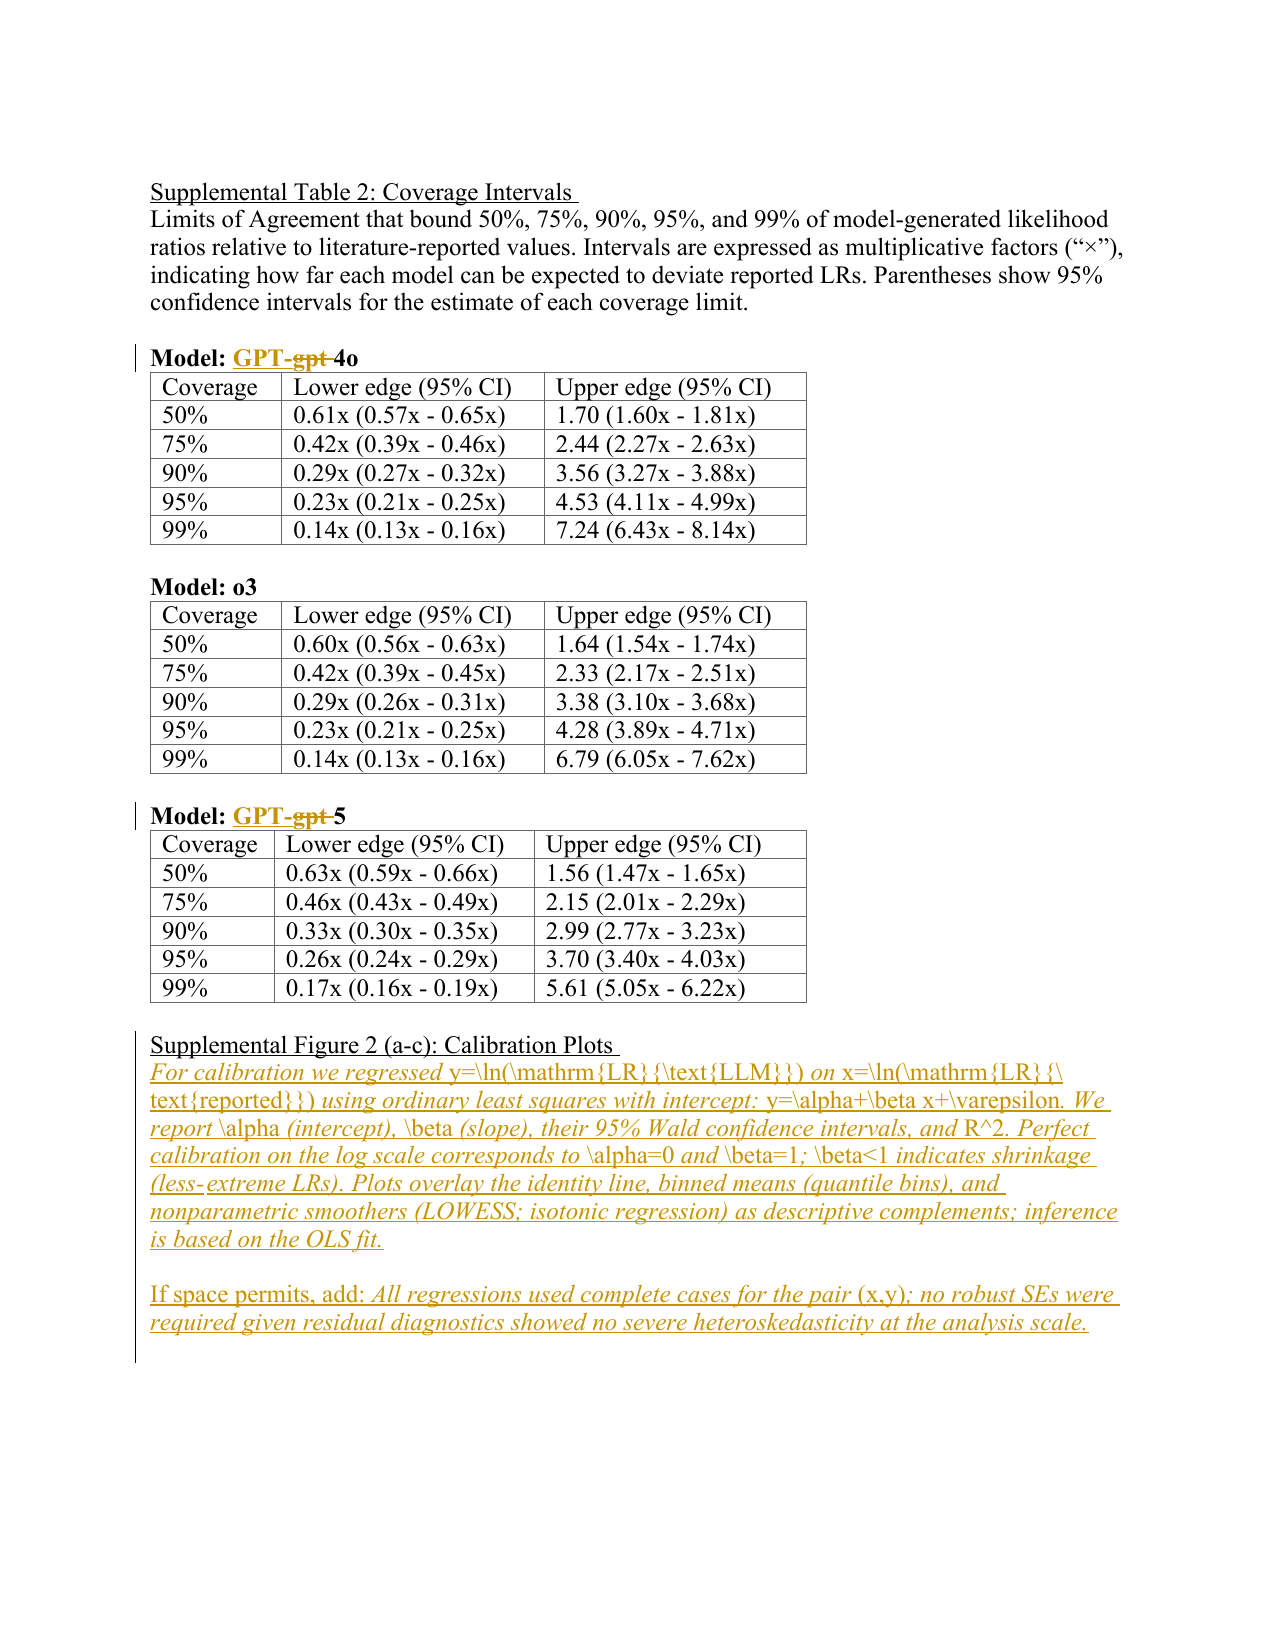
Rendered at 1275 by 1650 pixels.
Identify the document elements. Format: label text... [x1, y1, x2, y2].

text Limits of Agreement that bound 50%, 75%, 90%, 95%, and 99% of model-generated likelihood ratios relative to literature-reported values. Intervals are expressed as multiplicative factors (“×”), indicating how far each model can be expected to deviate reported LRs. Parentheses show 95% confidence intervals for the estimate of each coverage limit. [150, 205, 1125, 316]
table_cell 90% [151, 459, 281, 487]
table_cell 0.17x (0.16x - 0.19x) [275, 974, 534, 1002]
table_cell 1.64 (1.54x - 1.74x) [545, 630, 806, 658]
table_cell 99% [151, 516, 281, 544]
table_cell 95% [151, 488, 281, 515]
table_header Coverage [151, 831, 274, 858]
text Model: 4o [150, 344, 1125, 372]
table_header Upper edge (95% CI) [545, 602, 806, 629]
table_cell 2.33 (2.17x - 2.51x) [545, 659, 806, 687]
table_cell 0.29x (0.26x - 0.31x) [282, 688, 544, 716]
table_header Upper edge (95% CI) [535, 831, 806, 858]
table_cell 0.63x (0.59x - 0.66x) [275, 859, 534, 887]
table_cell 0.29x (0.27x - 0.32x) [282, 459, 544, 487]
table_cell 0.23x (0.21x - 0.25x) [282, 717, 544, 744]
table_cell 3.38 (3.10x - 3.68x) [545, 688, 806, 716]
table_cell 95% [151, 946, 274, 973]
table_cell 0.42x (0.39x - 0.45x) [282, 659, 544, 687]
table_cell 1.56 (1.47x - 1.65x) [535, 859, 806, 887]
table_cell 99% [151, 974, 274, 1002]
table_cell 4.28 (3.89x - 4.71x) [545, 717, 806, 744]
table_header Lower edge (95% CI) [275, 831, 534, 858]
table_cell 6.79 (6.05x - 7.62x) [545, 745, 806, 773]
table_cell 2.99 (2.77x - 3.23x) [535, 917, 806, 944]
table_cell 99% [151, 745, 281, 773]
table_cell 50% [151, 859, 274, 887]
table_cell 75% [151, 888, 274, 916]
table_cell 0.23x (0.21x - 0.25x) [282, 488, 544, 515]
text Model: 5 [150, 802, 1125, 829]
table_cell 2.15 (2.01x - 2.29x) [535, 888, 806, 916]
table_cell 0.60x (0.56x - 0.63x) [282, 630, 544, 658]
table_cell 75% [151, 430, 281, 458]
table_cell 2.44 (2.27x - 2.63x) [545, 430, 806, 458]
table_cell 0.14x (0.13x - 0.16x) [282, 516, 544, 544]
table_header Coverage [151, 373, 281, 400]
table_cell 50% [151, 630, 281, 658]
subtitle Supplemental Figure 2 (a-c): Calibration Plots [150, 1031, 1125, 1058]
table_cell 5.61 (5.05x - 6.22x) [535, 974, 806, 1002]
table_header Upper edge (95% CI) [545, 373, 806, 400]
table_cell 1.70 (1.60x - 1.81x) [545, 401, 806, 429]
table_header Lower edge (95% CI) [282, 373, 544, 400]
table_cell 3.70 (3.40x - 4.03x) [535, 946, 806, 973]
table_cell 0.26x (0.24x - 0.29x) [275, 946, 534, 973]
subtitle Supplemental Table 2: Coverage Intervals [150, 178, 1125, 205]
table_cell 0.42x (0.39x - 0.46x) [282, 430, 544, 458]
table_cell 3.56 (3.27x - 3.88x) [545, 459, 806, 487]
table_header Coverage [151, 602, 281, 629]
table_cell 95% [151, 717, 281, 744]
text Model: o3 [150, 573, 1125, 601]
table_cell 75% [151, 659, 281, 687]
table_cell 90% [151, 917, 274, 944]
table_cell 90% [151, 688, 281, 716]
table_cell 4.53 (4.11x - 4.99x) [545, 488, 806, 515]
table_cell 0.46x (0.43x - 0.49x) [275, 888, 534, 916]
table_cell 50% [151, 401, 281, 429]
table_cell 0.14x (0.13x - 0.16x) [282, 745, 544, 773]
table_cell 0.61x (0.57x - 0.65x) [282, 401, 544, 429]
table_header Lower edge (95% CI) [282, 602, 544, 629]
table_cell 0.33x (0.30x - 0.35x) [275, 917, 534, 944]
table_cell 7.24 (6.43x - 8.14x) [545, 516, 806, 544]
